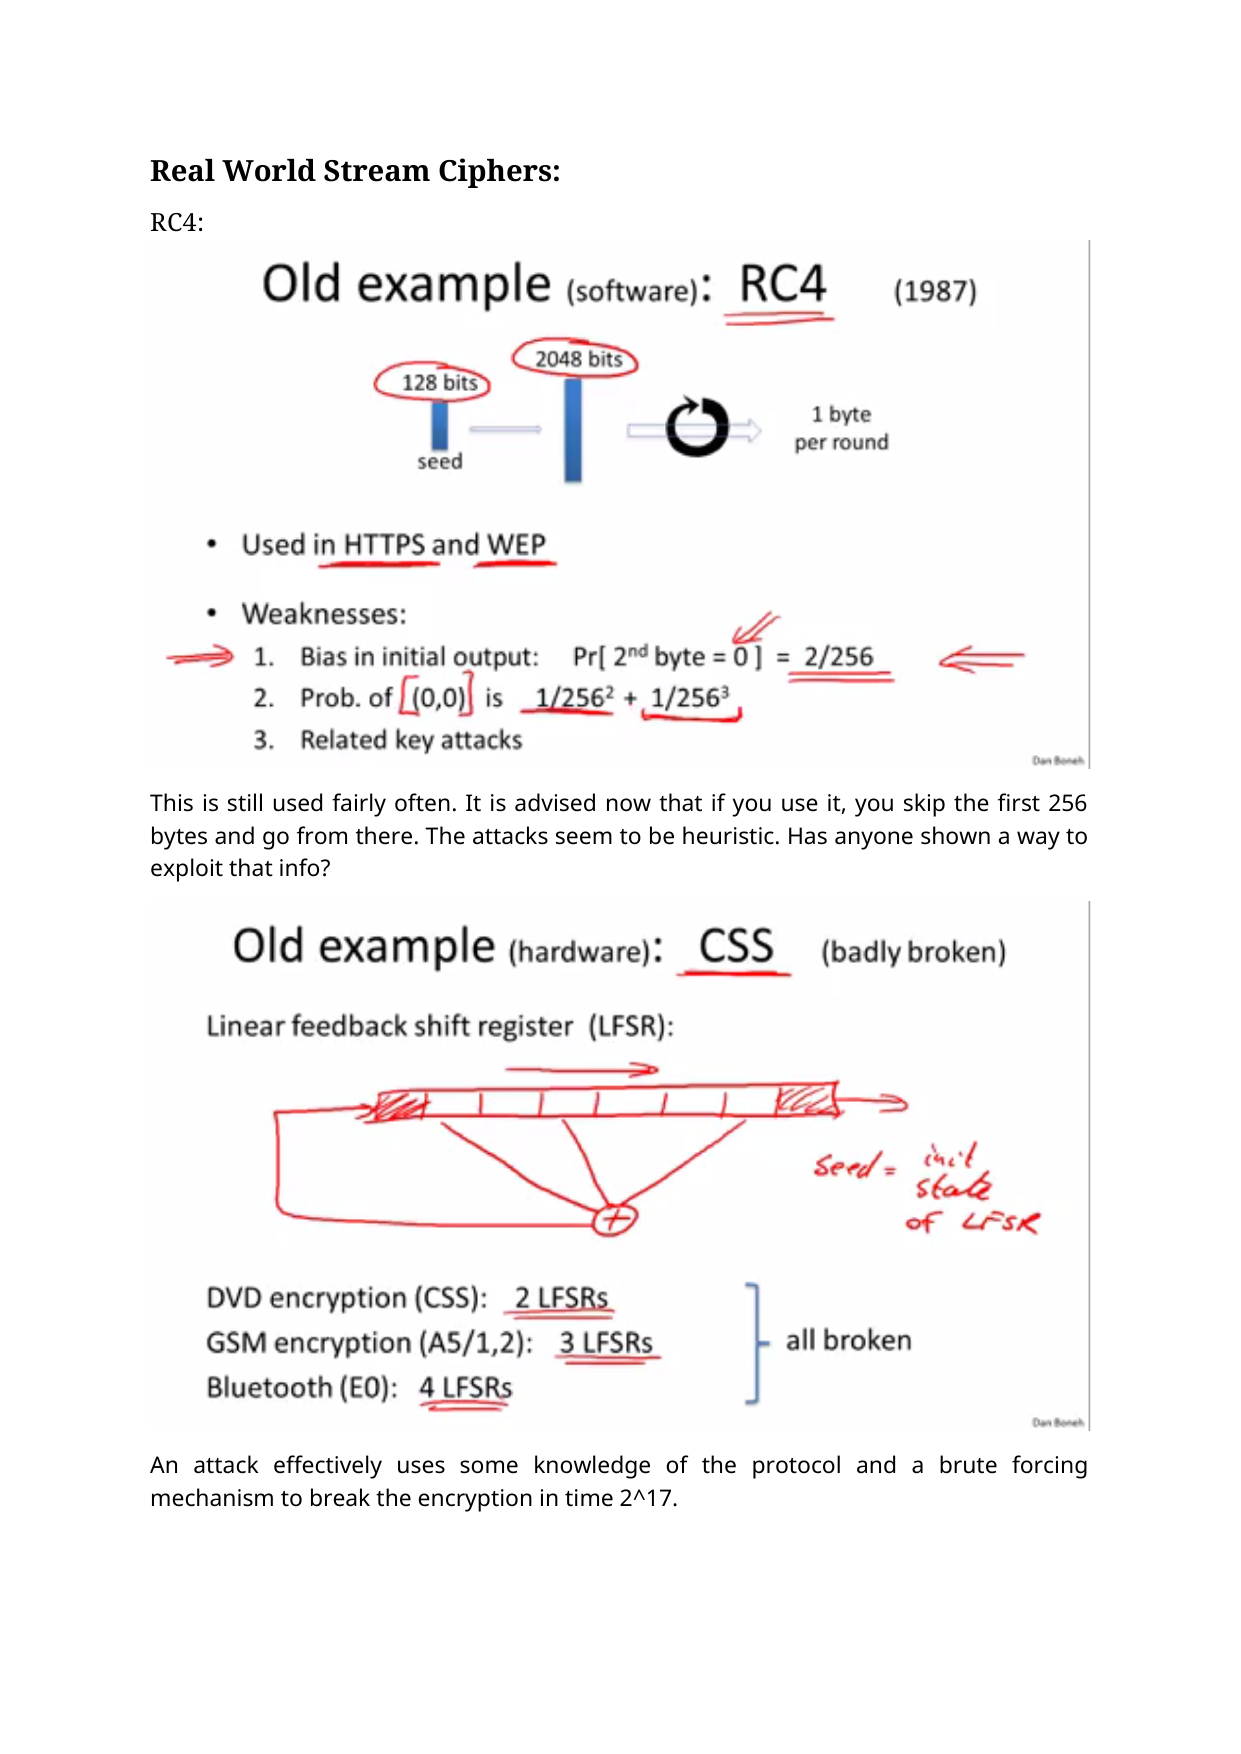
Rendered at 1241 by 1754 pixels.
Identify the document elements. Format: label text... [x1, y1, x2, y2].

text An attack effectively uses some knowledge of the protocol and a brute forcing mechanism to break the encryption in time 2^17. [150, 1449, 1090, 1513]
text This is still used fairly often. It is advised now that if you use it, you skip the first 256 bytes and go from there. The attacks seem to be heuristic. Has anyone shown a way to exploit that info? [150, 787, 1090, 884]
subtitle RC4: [150, 204, 1090, 238]
subtitle Real World Stream Ciphers: [150, 150, 1090, 190]
picture [150, 240, 1091, 769]
picture [150, 901, 1091, 1431]
